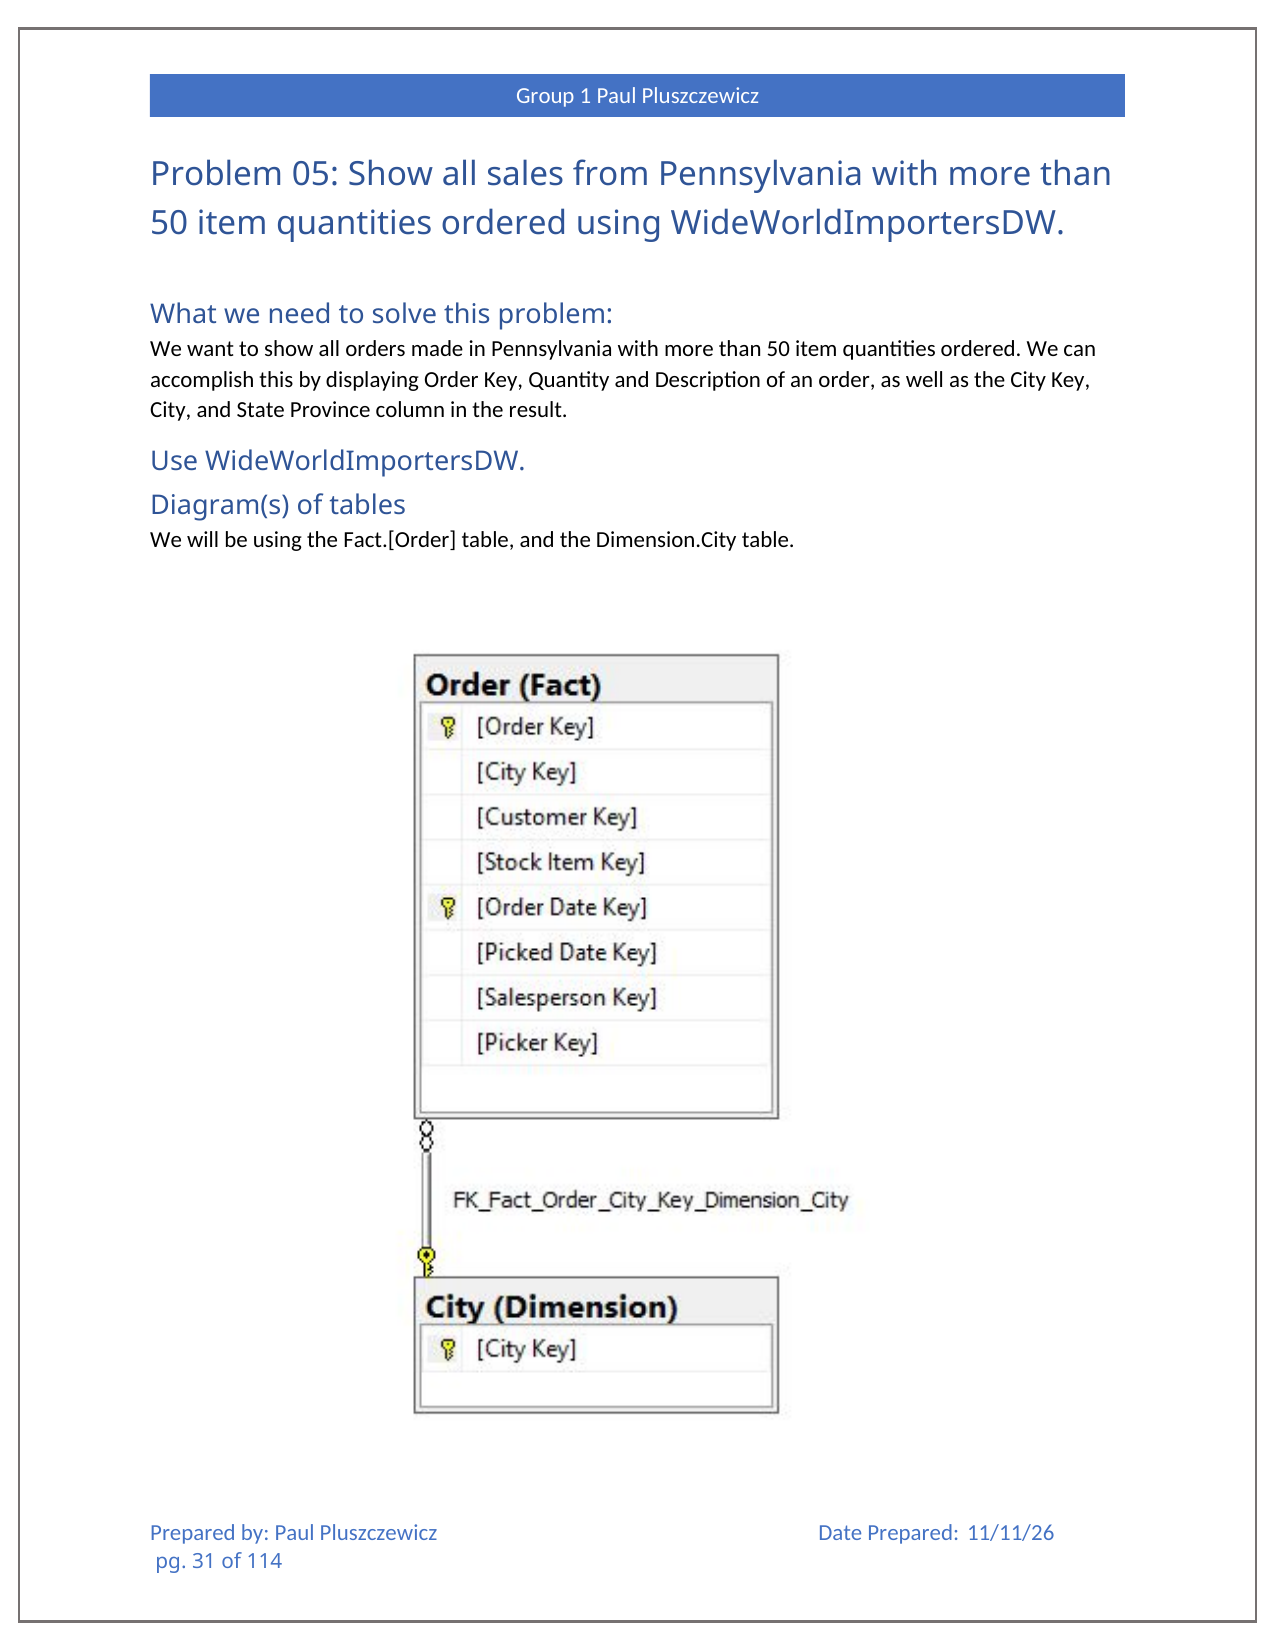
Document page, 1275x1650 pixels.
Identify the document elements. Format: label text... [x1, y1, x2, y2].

picture [367, 635, 921, 1477]
text We will be using the Fact.[Order] table, and the Dimension.City table. [150, 526, 1125, 554]
subtitle Diagram(s) of tables [150, 486, 1125, 523]
text We want to show all orders made in Pennsylvania with more than 50 item quantities ordered. We can accomplish this by displaying Order Key, Quantity and Description of an order, as well as the City Key, City, and State Province column in the result. [150, 334, 1125, 423]
subtitle Problem 05: Show all sales from Pennsylvania with more than 50 item quantities ordered using WideWorldImportersDW. [150, 150, 1125, 244]
subtitle What we need to solve this problem: [150, 295, 1125, 332]
subtitle Use WideWorldImportersDW. [150, 442, 1125, 479]
